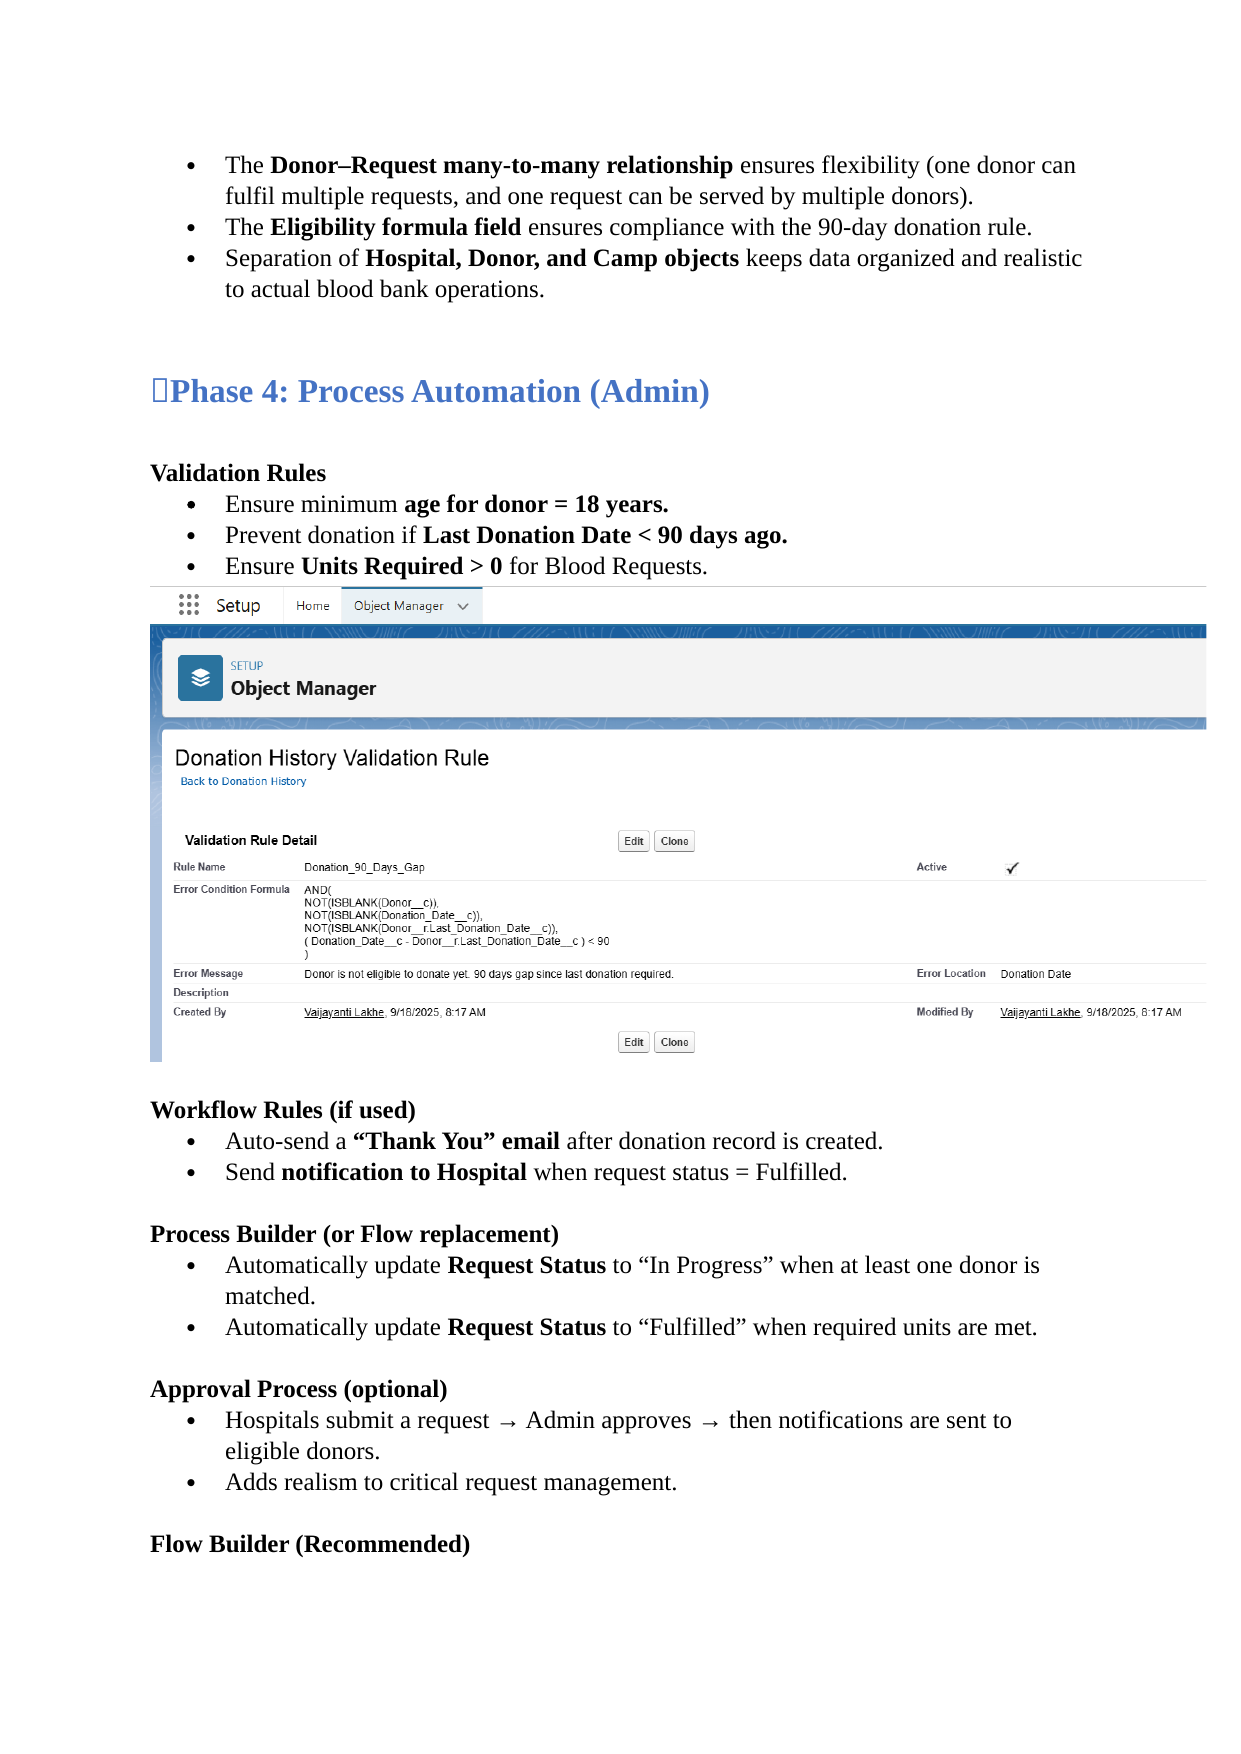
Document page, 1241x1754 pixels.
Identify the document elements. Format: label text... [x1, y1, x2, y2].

text Validation Rules [150, 458, 1090, 486]
text 🔹Phase 4: Process Automation (Admin) [150, 367, 1090, 413]
list The Donor–Request many-to-many relationship ensures flexibility (one donor can fulfil multiple requests, and one request can be served by multiple donors). [187, 150, 1090, 210]
list Hospitals submit a request → Admin approves → then notifications are sent to eligible donors. [187, 1405, 1090, 1465]
text Process Builder (or Flow replacement) [150, 1219, 1090, 1248]
list Automatically update Request Status to “In Progress” when at least one donor is matched. [187, 1250, 1090, 1310]
list Ensure Units Required > 0 for Blood Requests. [187, 551, 1090, 579]
list Automatically update Request Status to “Fulfilled” when required units are met. [187, 1312, 1090, 1341]
list Auto-send a “Thank You” email after donation record is created. [187, 1126, 1090, 1155]
list Adds realism to critical request management. [187, 1467, 1090, 1496]
picture [150, 581, 1207, 1062]
text Approval Process (optional) [150, 1374, 1090, 1403]
text Flow Builder (Recommended) [150, 1529, 1090, 1558]
list Separation of Hospital, Donor, and Camp objects keeps data organized and realistic to actual blood bank operations. [187, 243, 1090, 303]
list Send notification to Hospital when request status = Fulfilled. [187, 1157, 1090, 1186]
list Prevent donation if Last Donation Date < 90 days ago. [187, 520, 1090, 548]
list The Eligibility formula field ensures compliance with the 90-day donation rule. [187, 212, 1090, 241]
text Workflow Rules (if used) [150, 1095, 1090, 1124]
list Ensure minimum age for donor = 18 years. [187, 489, 1090, 517]
